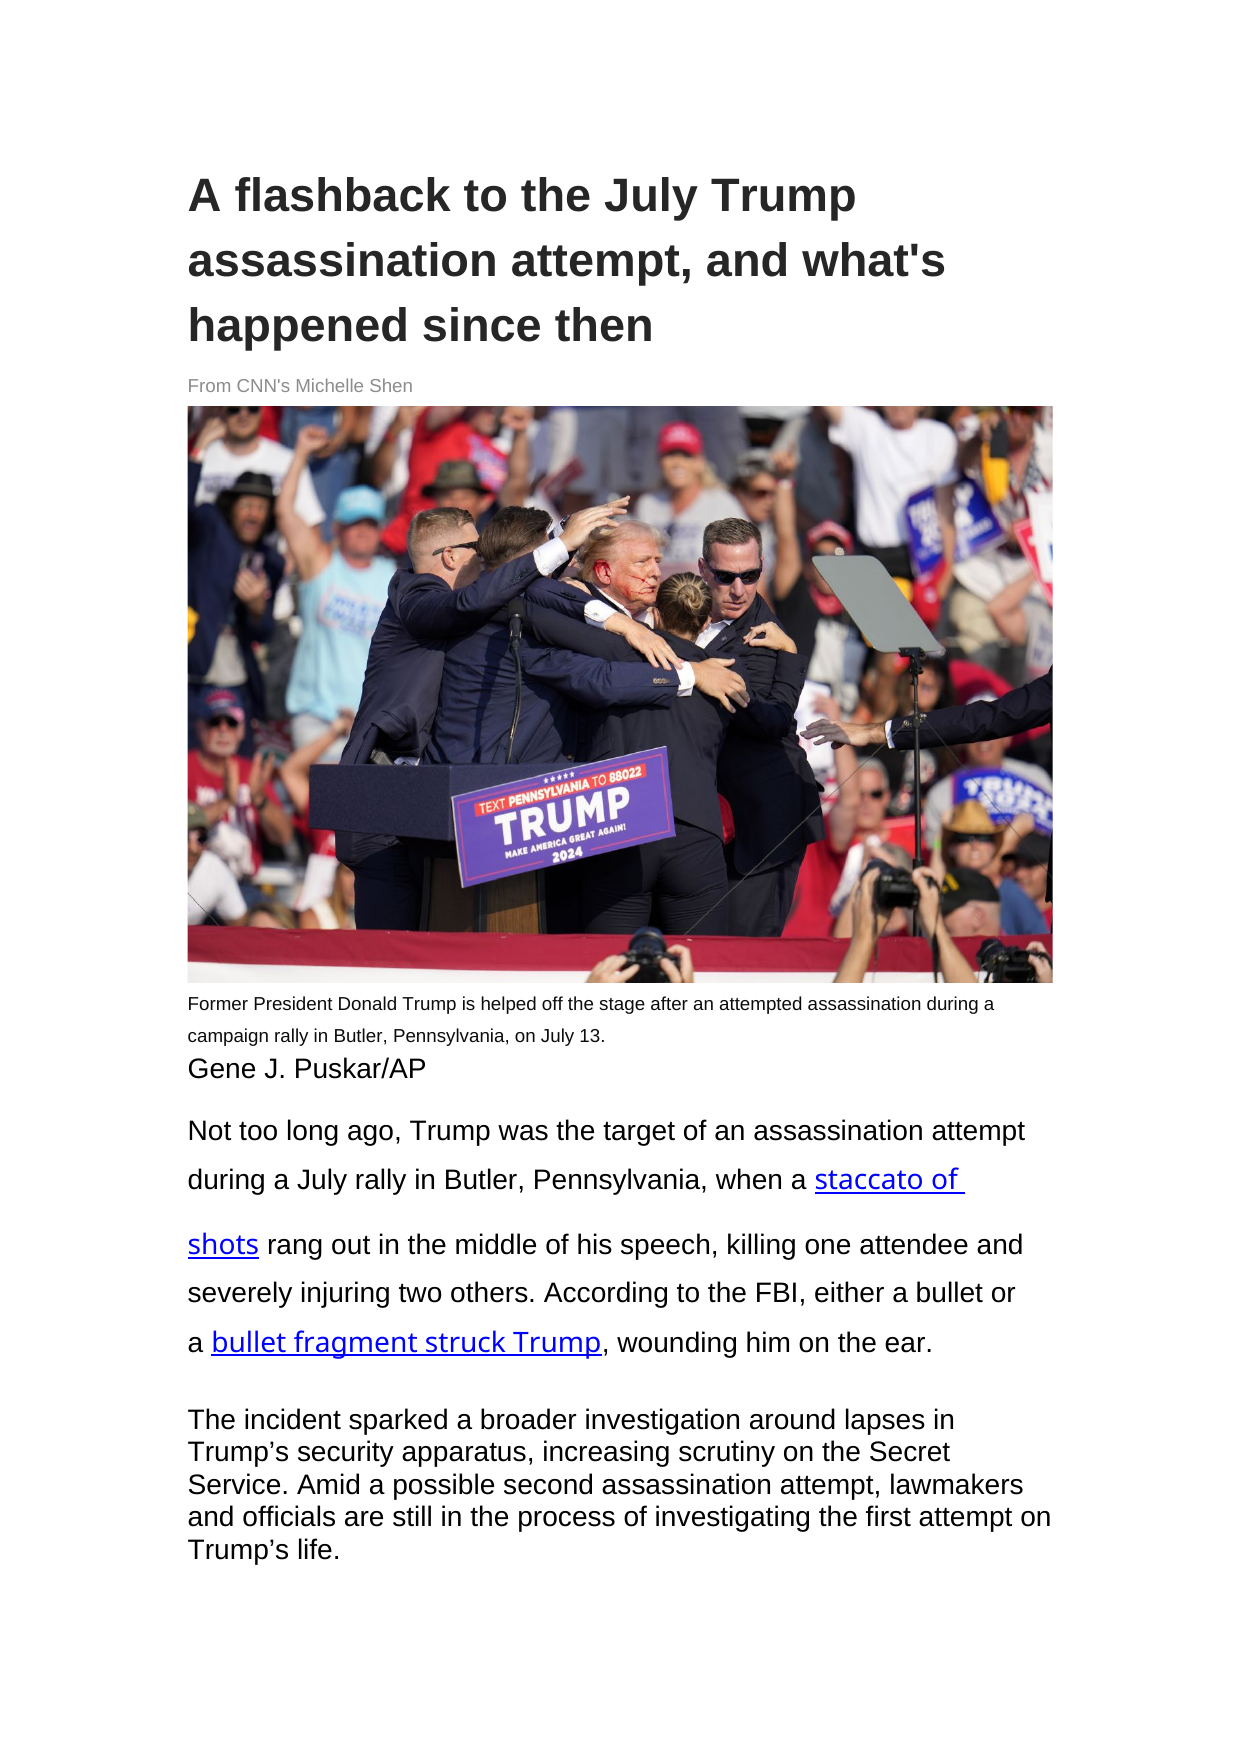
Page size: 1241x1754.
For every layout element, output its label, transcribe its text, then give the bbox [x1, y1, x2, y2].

text The incident sparked a broader investigation around lapses in Trump’s security apparatus, increasing scrutiny on the Secret Service. Amid a possible second assassination attempt, lawmakers and officials are still in the process of investigating the first attempt on Trump’s life. [187, 1403, 1053, 1565]
text From CNN's Michelle Shen [187, 369, 1053, 402]
picture [187, 406, 1053, 983]
text A flashback to the July Trump assassination attempt, and what's happened since then [187, 162, 1053, 357]
text Gene J. Puskar/AP [187, 1052, 1053, 1084]
text Former President Donald Trump is helped off the stage after an attempted assassination during a campaign rally in Butler, Pennsylvania, on July 13. [187, 987, 1053, 1052]
text Not too long ago, Trump was the target of an assassination attempt during a July rally in Butler, Pennsylvania, when a staccato of shots rang out in the middle of his speech, killing one attendee and severely injuring two others. According to the FBI, either a bullet or a bullet fragment struck Trump, wounding him on the ear. [187, 1114, 1053, 1374]
